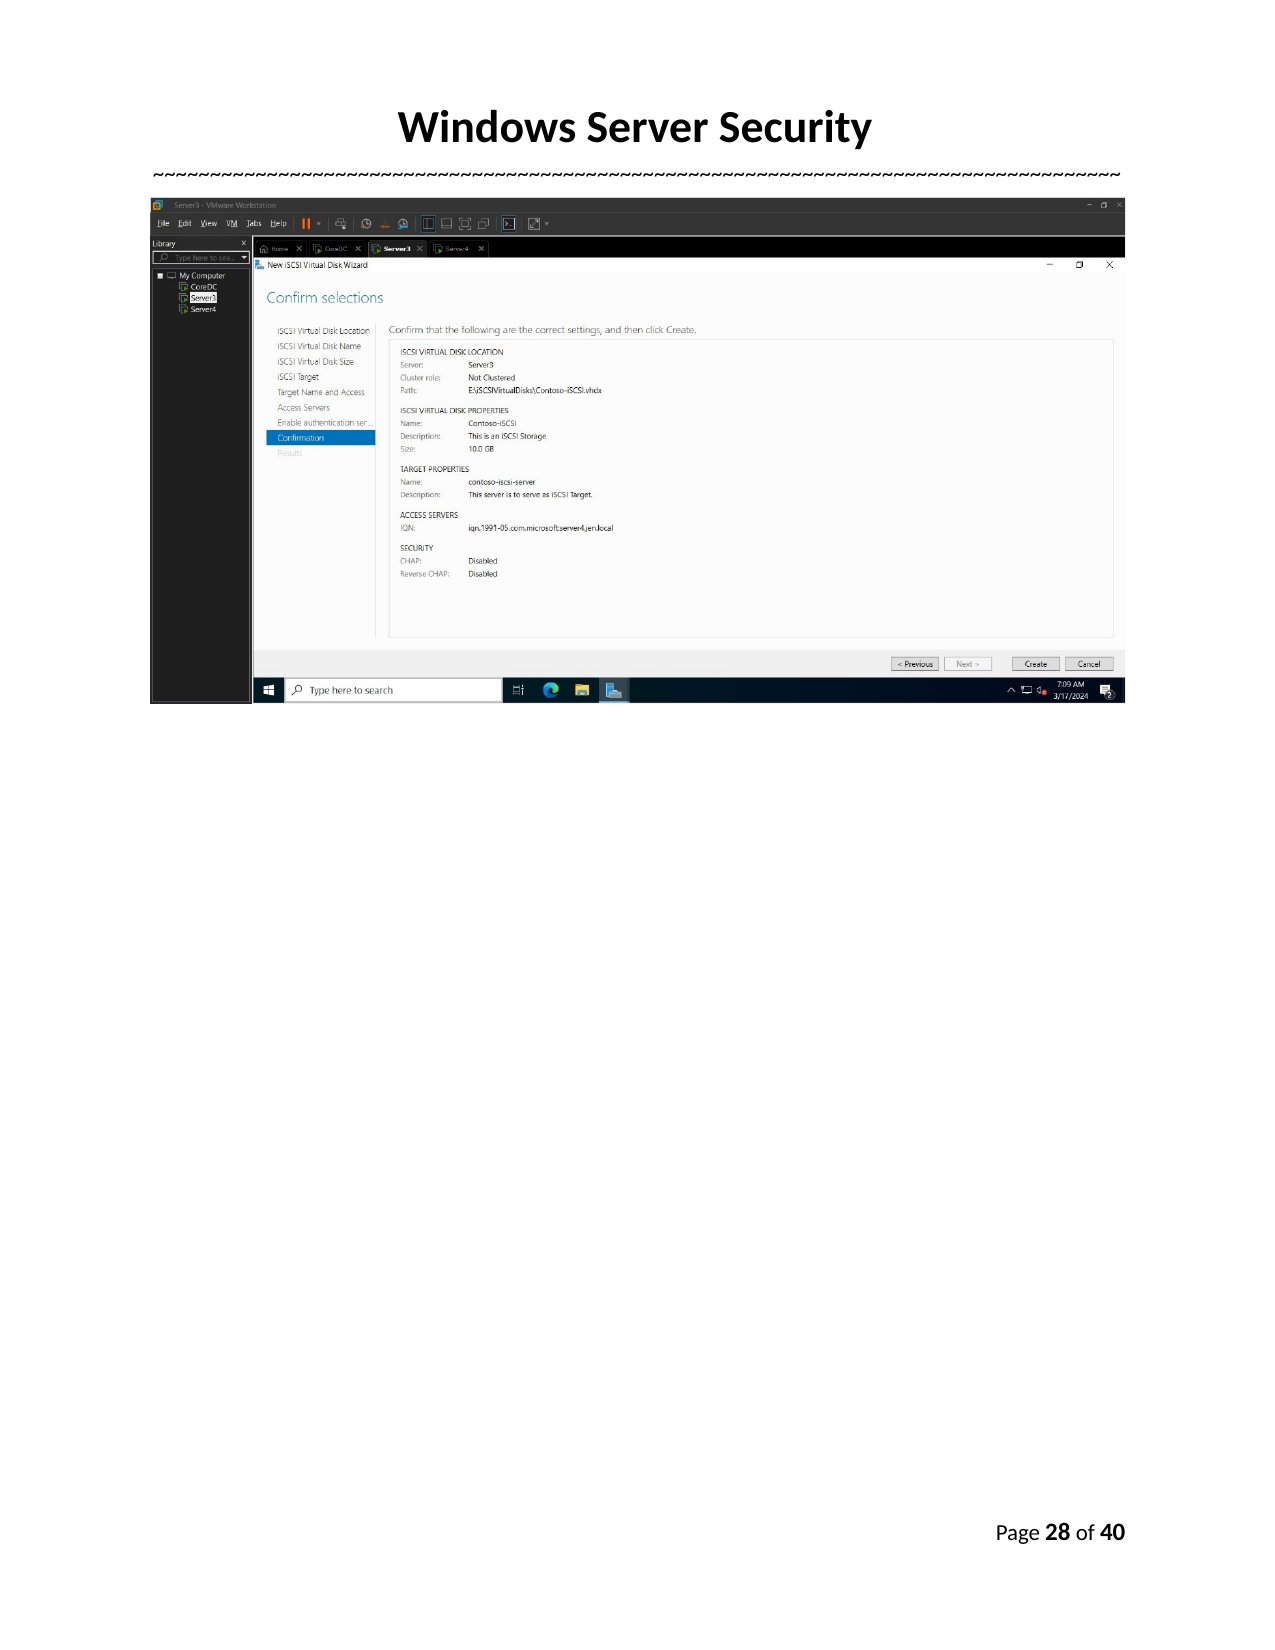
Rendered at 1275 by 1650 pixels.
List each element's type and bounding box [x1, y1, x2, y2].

picture [150, 197, 1125, 704]
